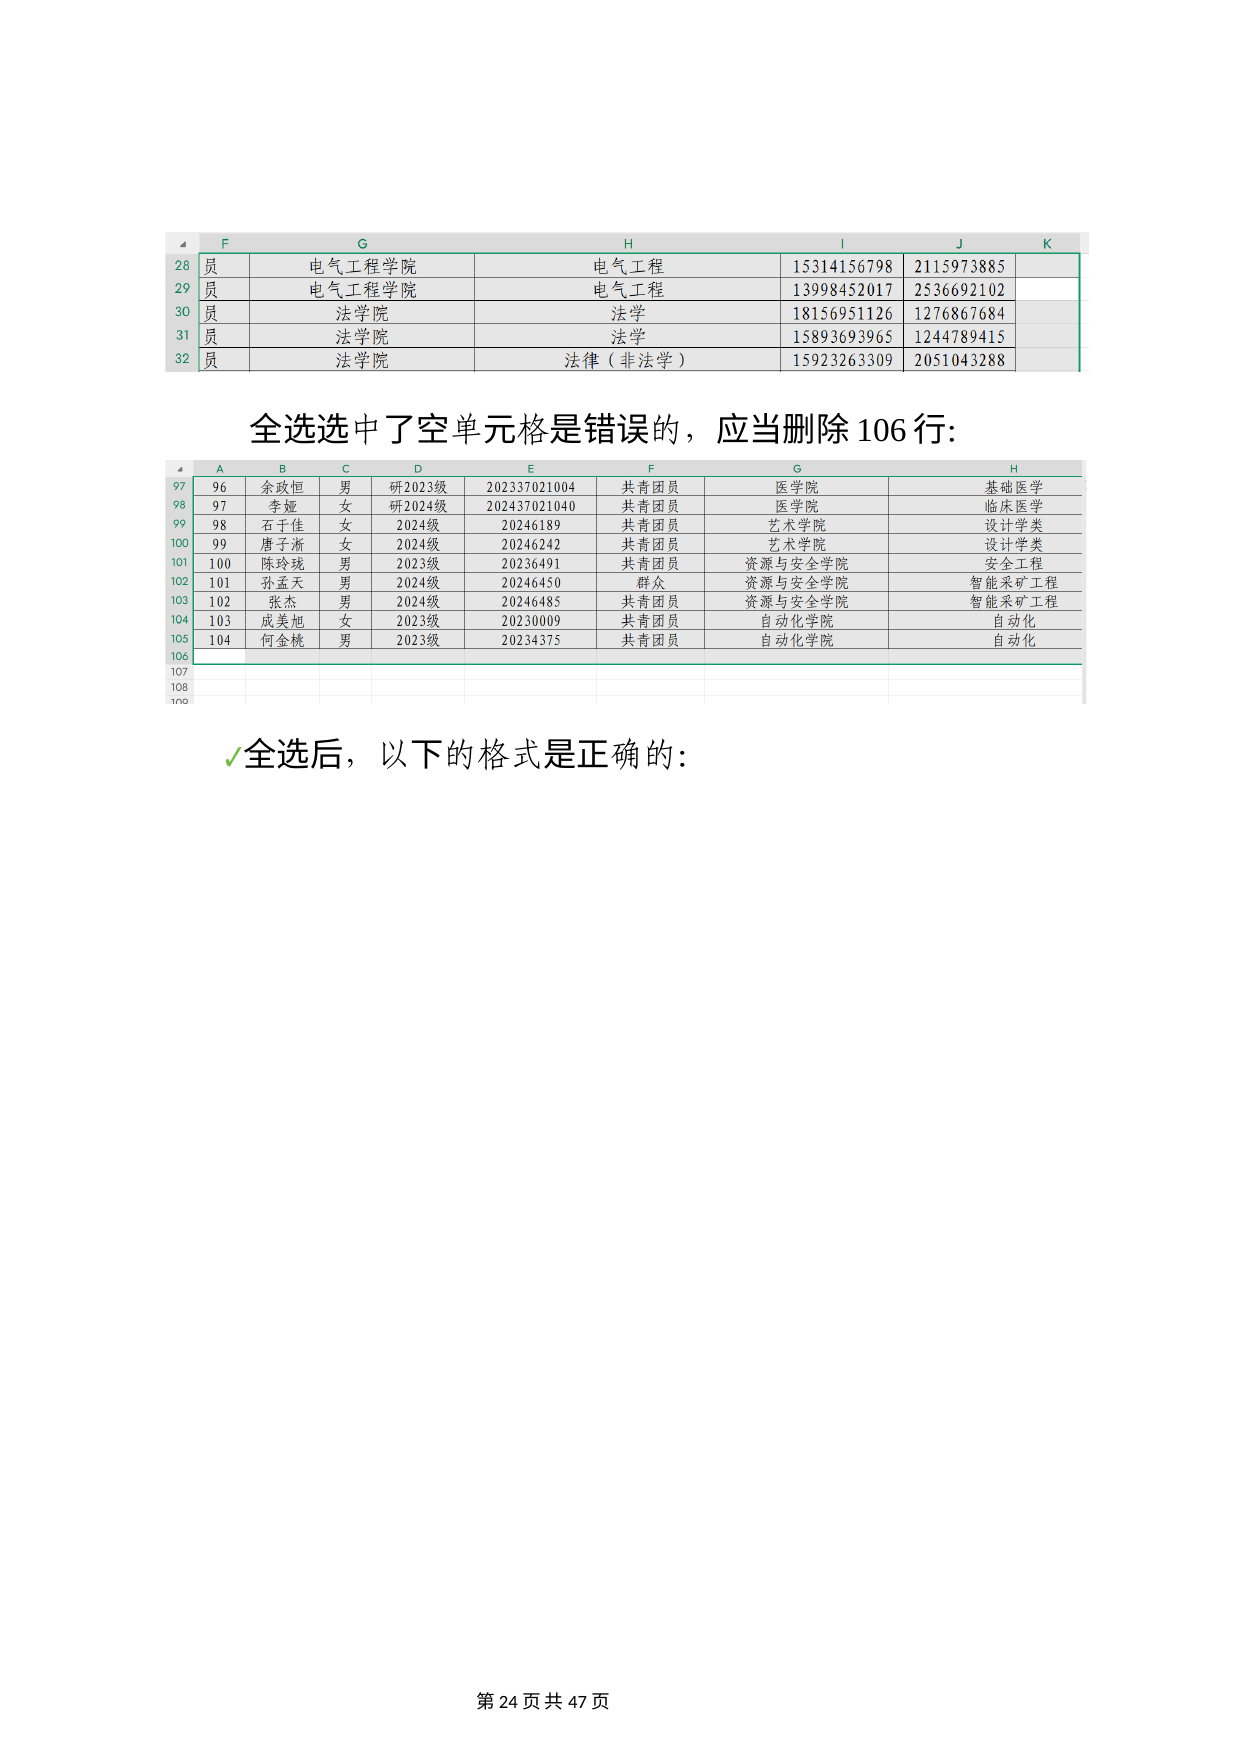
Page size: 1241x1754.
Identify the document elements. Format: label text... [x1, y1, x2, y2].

picture [165, 460, 1087, 704]
picture [165, 232, 1089, 372]
text ✔全选后，以下的格式是正确的： [165, 720, 1087, 785]
text ❌全选选中了空单元格是错误的，应当删除106行： [165, 395, 1087, 460]
